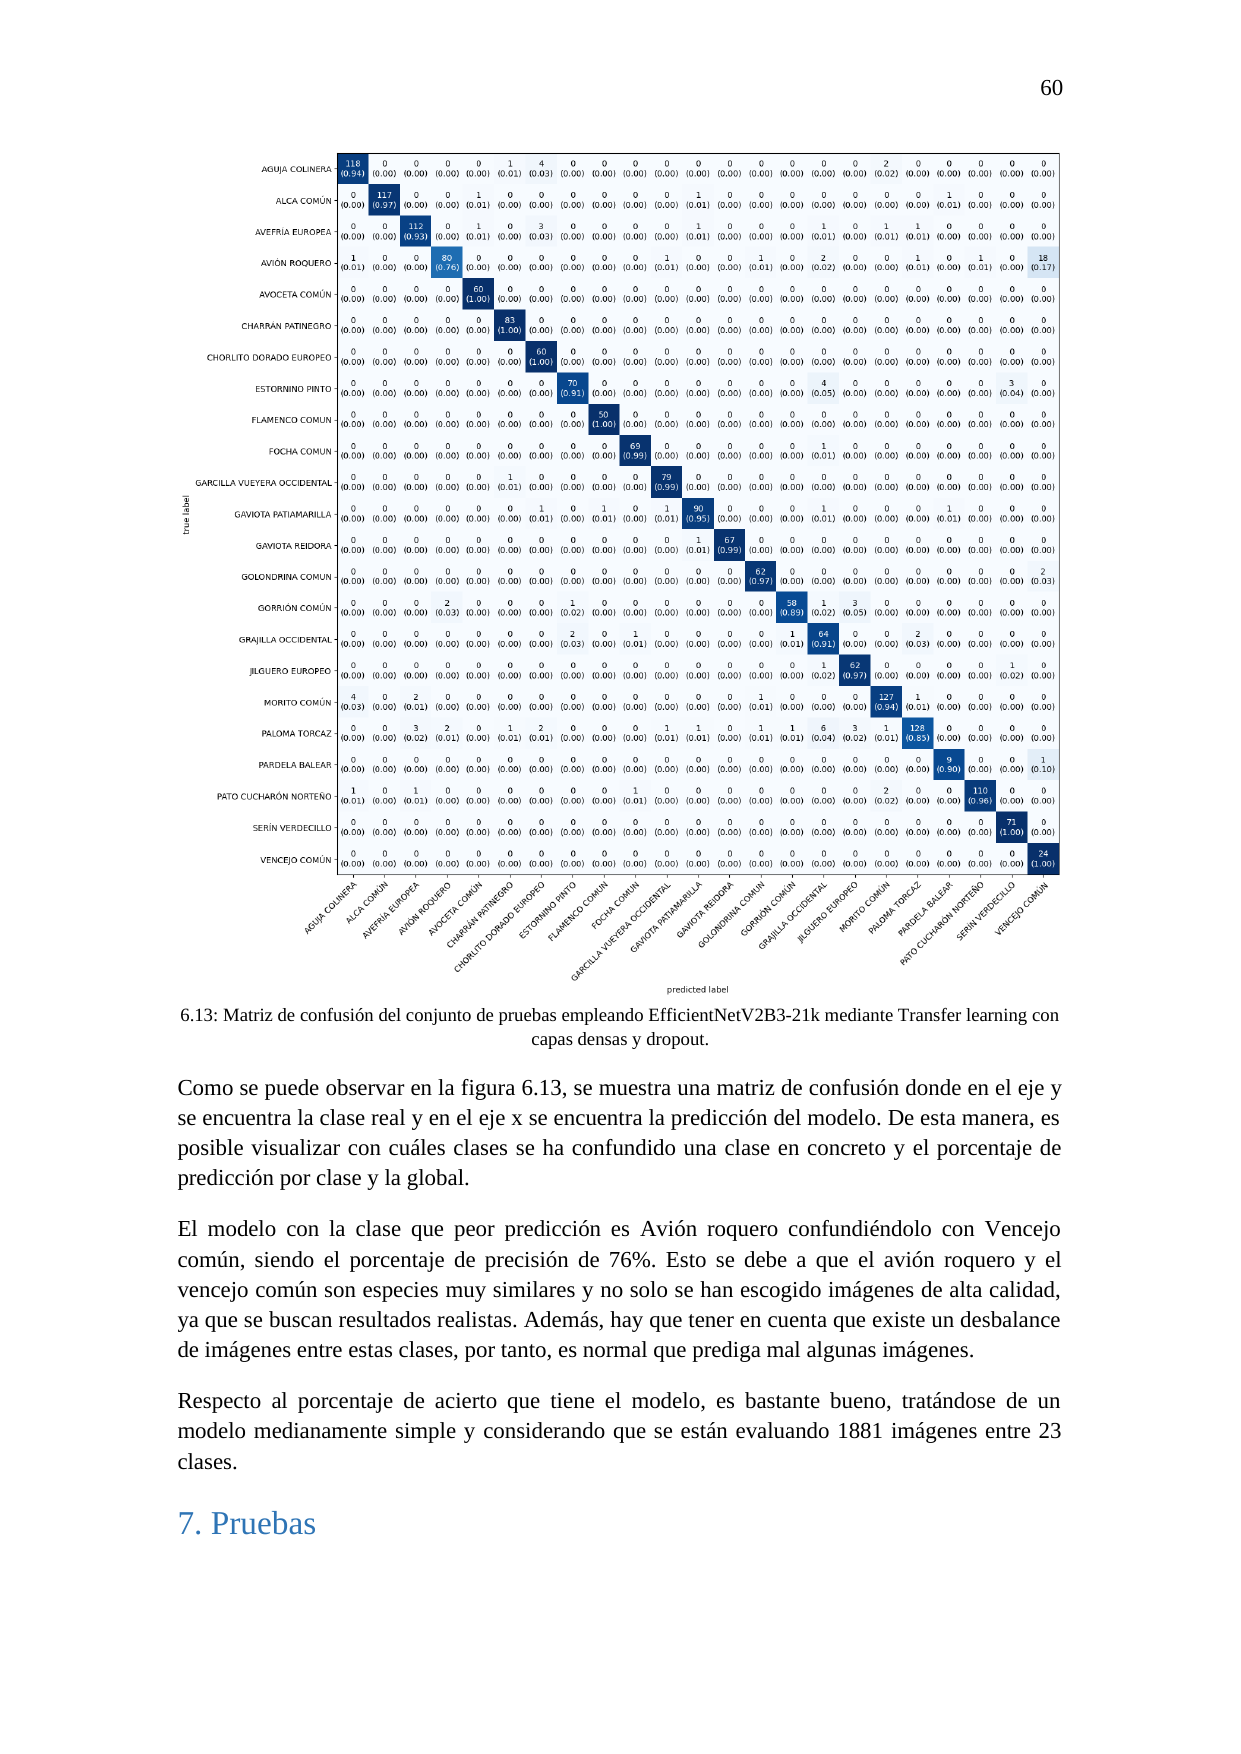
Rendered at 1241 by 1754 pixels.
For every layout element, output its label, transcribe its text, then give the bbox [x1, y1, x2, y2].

text Como se puede observar en la figura 6.13, se muestra una matriz de confusión donde en el eje y se encuentra la clase real y en el eje x se encuentra la predicción del modelo. De esta manera, es posible visualizar con cuáles clases se ha confundido una clase en concreto y el porcentaje de predicción por clase y la global. [177, 1074, 1063, 1191]
subtitle 7. Pruebas [177, 1503, 1063, 1541]
text Respecto al porcentaje de acierto que tiene el modelo, es bastante bueno, tratándose de un modelo medianamente simple y considerando que se están evaluando 1881 imágenes entre 23 clases. [177, 1387, 1063, 1474]
text 6.13: Matriz de confusión del conjunto de pruebas empleando EfficientNetV2B3-21k mediante Transfer learning con capas densas y dropout. [177, 1003, 1063, 1050]
text El modelo con la clase que peor predicción es Avión roquero confundiéndolo con Vencejo común, siendo el porcentaje de precisión de 76%. Esto se debe a que el avión roquero y el vencejo común son especies muy similares y no solo se han escogido imágenes de alta calidad, ya que se buscan resultados realistas. Además, hay que tener en cuenta que existe un desbalance de imágenes entre estas clases, por tanto, es normal que prediga mal algunas imágenes. [177, 1216, 1063, 1363]
picture [177, 147, 1063, 1000]
